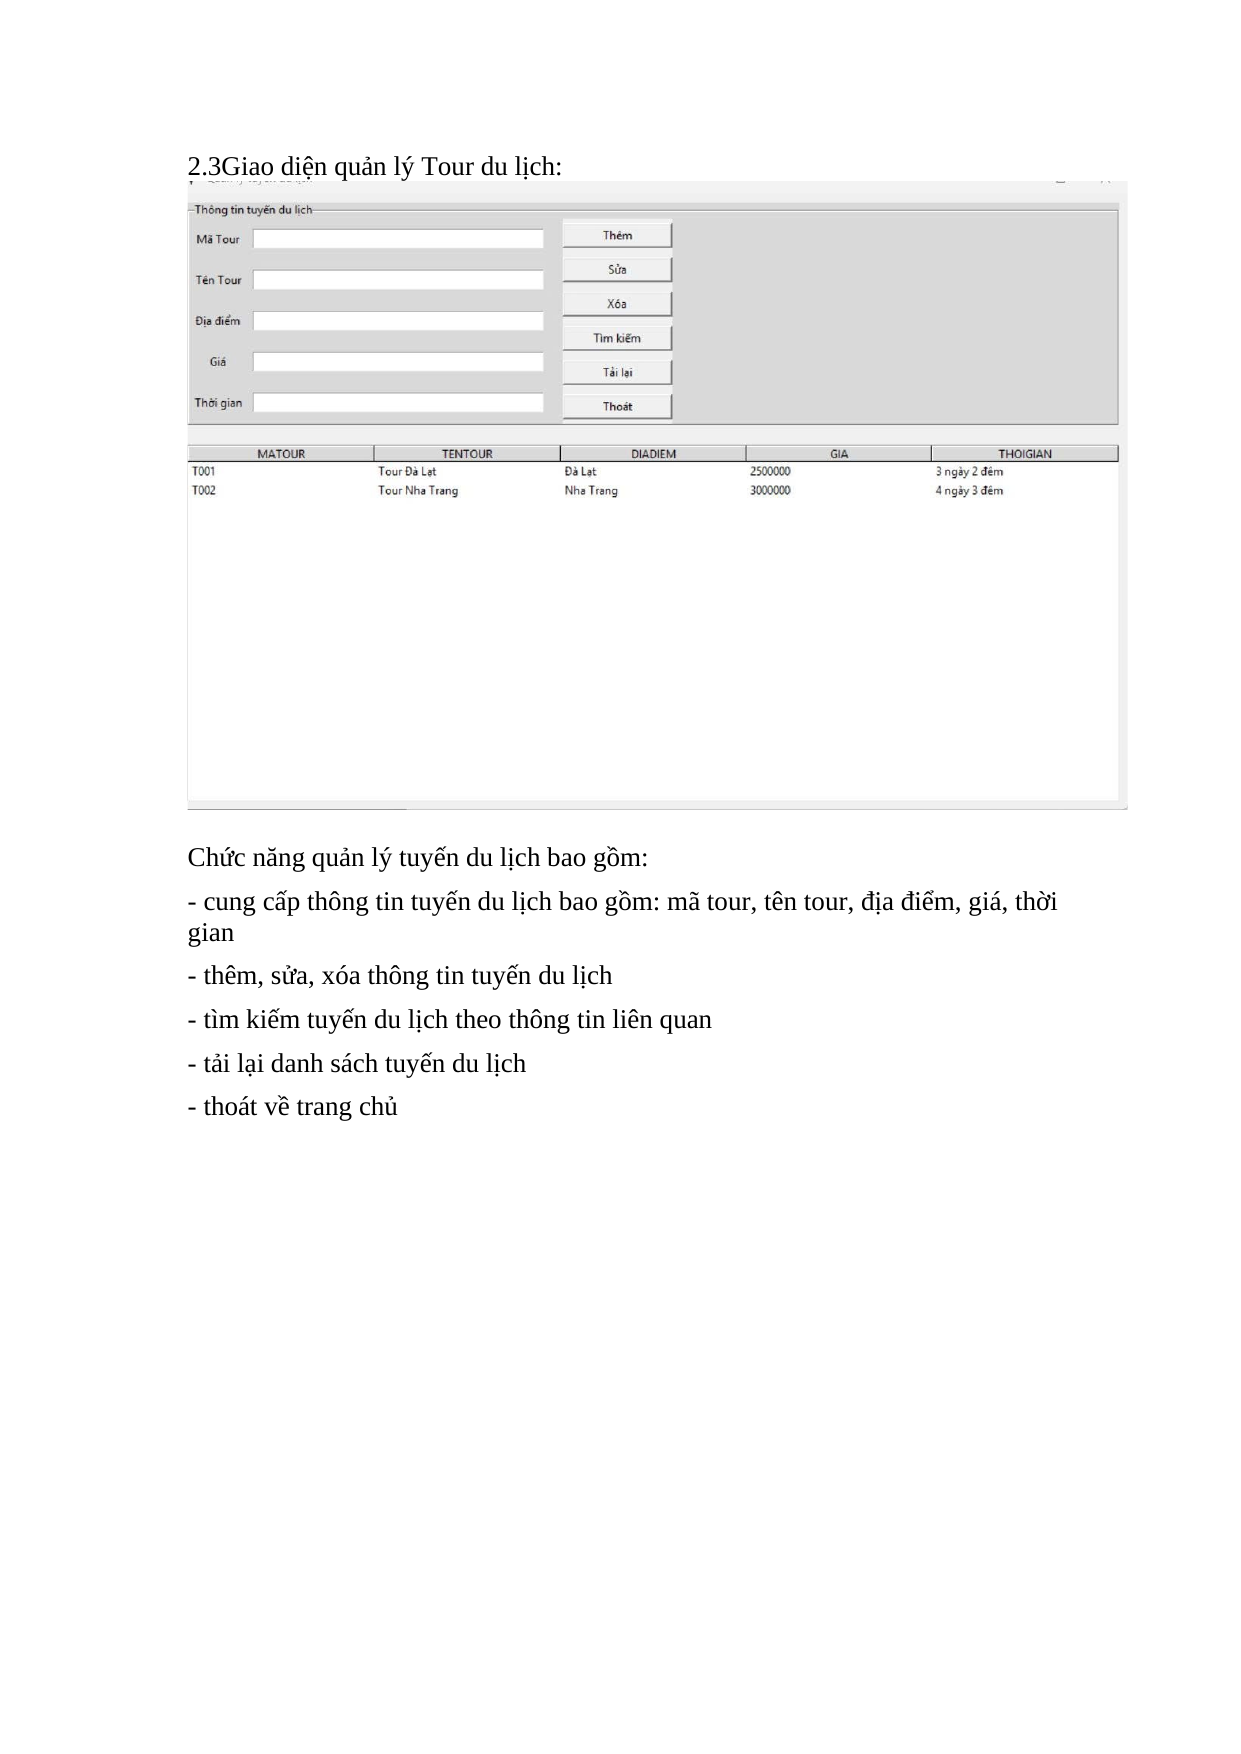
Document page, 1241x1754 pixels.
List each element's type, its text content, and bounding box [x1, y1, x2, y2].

text - cung cấp thông tin tuyến du lịch bao gồm: mã tour, tên tour, địa điểm, giá, thời gian [187, 884, 1090, 947]
picture [187, 181, 1128, 810]
text - tìm kiếm tuyến du lịch theo thông tin liên quan [187, 1003, 1090, 1034]
text - tải lại danh sách tuyến du lịch [187, 1047, 1090, 1078]
text 2.3Giao diện quản lý Tour du lịch: Chức năng quản lý tuyến du lịch bao gồm: [187, 150, 1090, 181]
text - thêm, sửa, xóa thông tin tuyến du lịch [187, 959, 1090, 991]
text - thoát về trang chủ [187, 1090, 1090, 1121]
text 2.3Giao diện quản lý Tour du lịch: Chức năng quản lý tuyến du lịch bao gồm: [187, 810, 1090, 872]
